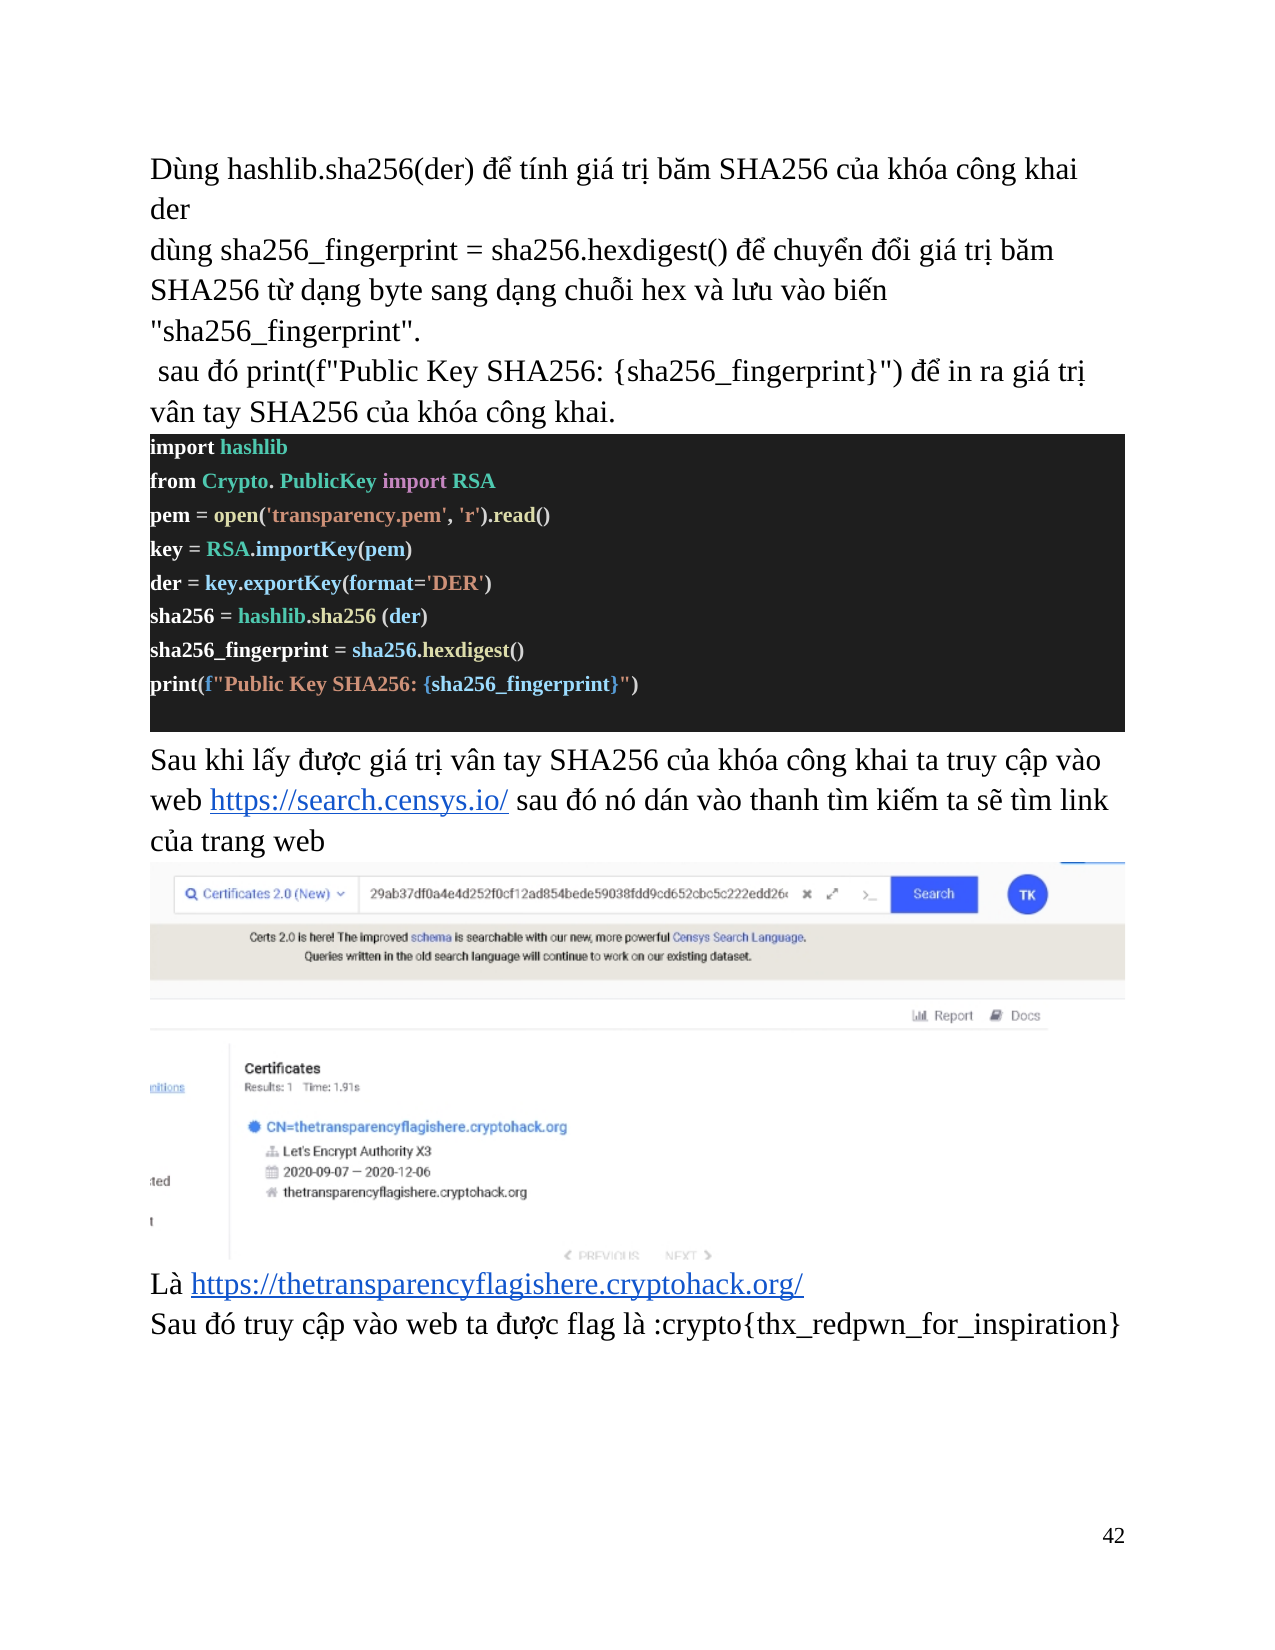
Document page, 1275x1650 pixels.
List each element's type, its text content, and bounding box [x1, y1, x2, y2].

text Là https://thetransparencyflagishere.cryptohack.org/ [150, 1265, 1125, 1301]
text Sau đó truy cập vào web ta được flag là :crypto{thx_redpwn_for_inspiration} [150, 1305, 1125, 1341]
text Sau khi lấy được giá trị vân tay SHA256 của khóa công khai ta truy cập vào web https://search.censys.io/ sau đó nó dán vào thanh tìm kiếm ta sẽ tìm link của trang web [150, 741, 1125, 858]
text dùng sha256_fingerprint = sha256.hexdigest() để chuyển đổi giá trị băm SHA256 từ dạng byte sang dạng chuỗi hex và lưu vào biến "sha256_fingerprint". [150, 231, 1125, 348]
text from Crypto. PublicKey import RSA [150, 468, 1125, 493]
text Dùng hashlib.sha256(der) để tính giá trị băm SHA256 của khóa công khai der [150, 150, 1125, 226]
text der = key.exportKey(format='DER') [150, 569, 1125, 595]
text sha256_fingerprint = sha256.hexdigest() [150, 637, 1125, 663]
text import hashlib [150, 434, 1125, 459]
picture [150, 862, 1125, 1261]
text print(f"Public Key SHA256: {sha256_fingerprint}") [150, 671, 1125, 697]
text key = RSA.importKey(pem) [150, 536, 1125, 561]
text sau đó print(f"Public Key SHA256: {sha256_fingerprint}") để in ra giá trị vân tay SHA256 của khóa công khai. [150, 353, 1125, 429]
text sha256 = hashlib.sha256 (der) [150, 603, 1125, 629]
text pem = open('transparency.pem', 'r').read() [150, 502, 1125, 527]
